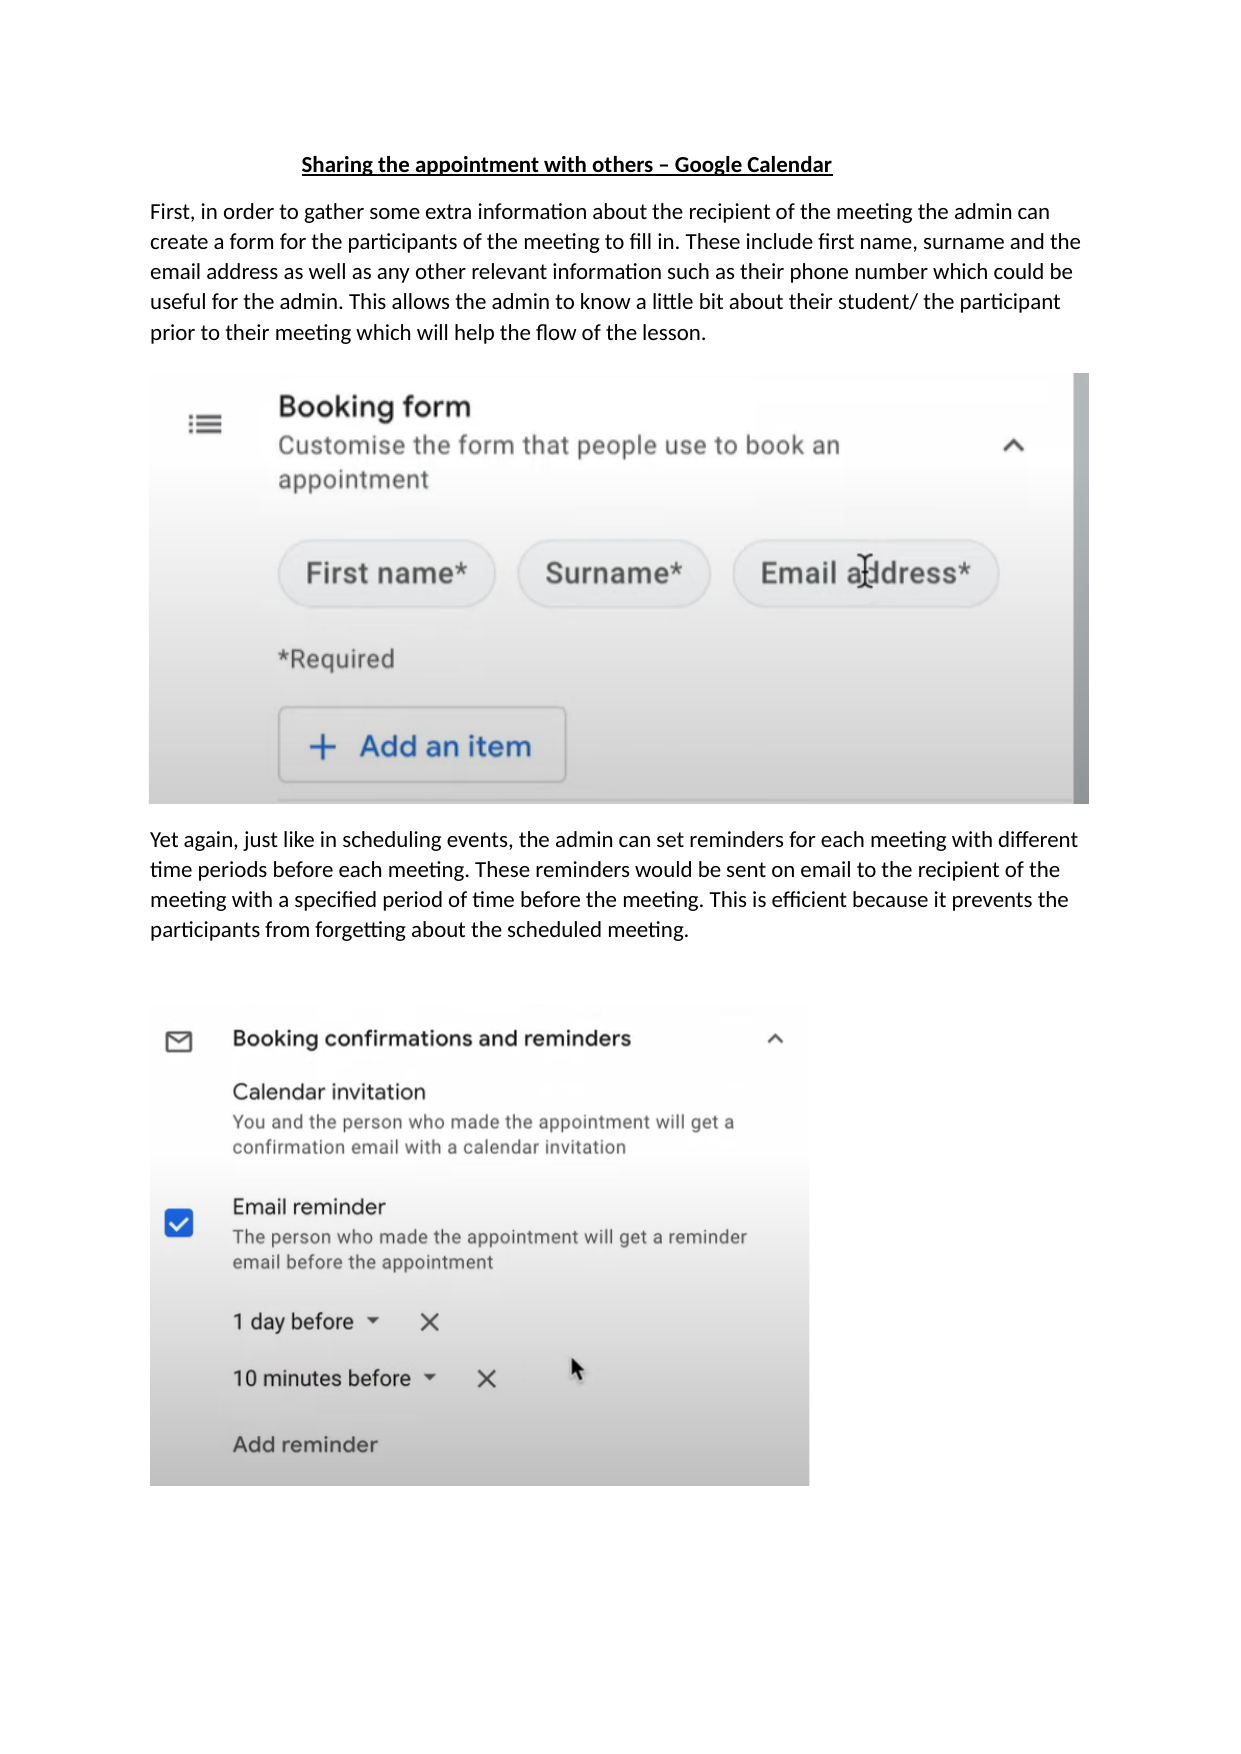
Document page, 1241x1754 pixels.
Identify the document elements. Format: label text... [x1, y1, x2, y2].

picture [148, 373, 1089, 804]
picture [150, 1004, 810, 1486]
text Sharing the appointment with others – Google Calendar [150, 150, 1090, 178]
text First, in order to gather some extra information about the recipient of the meeting the admin can create a form for the participants of the meeting to fill in. These include first name, surname and the email address as well as any other relevant information such as their phone number which could be useful for the admin. This allows the admin to know a little bit about their student/ the participant prior to their meeting which will help the flow of the lesson. [150, 197, 1090, 346]
